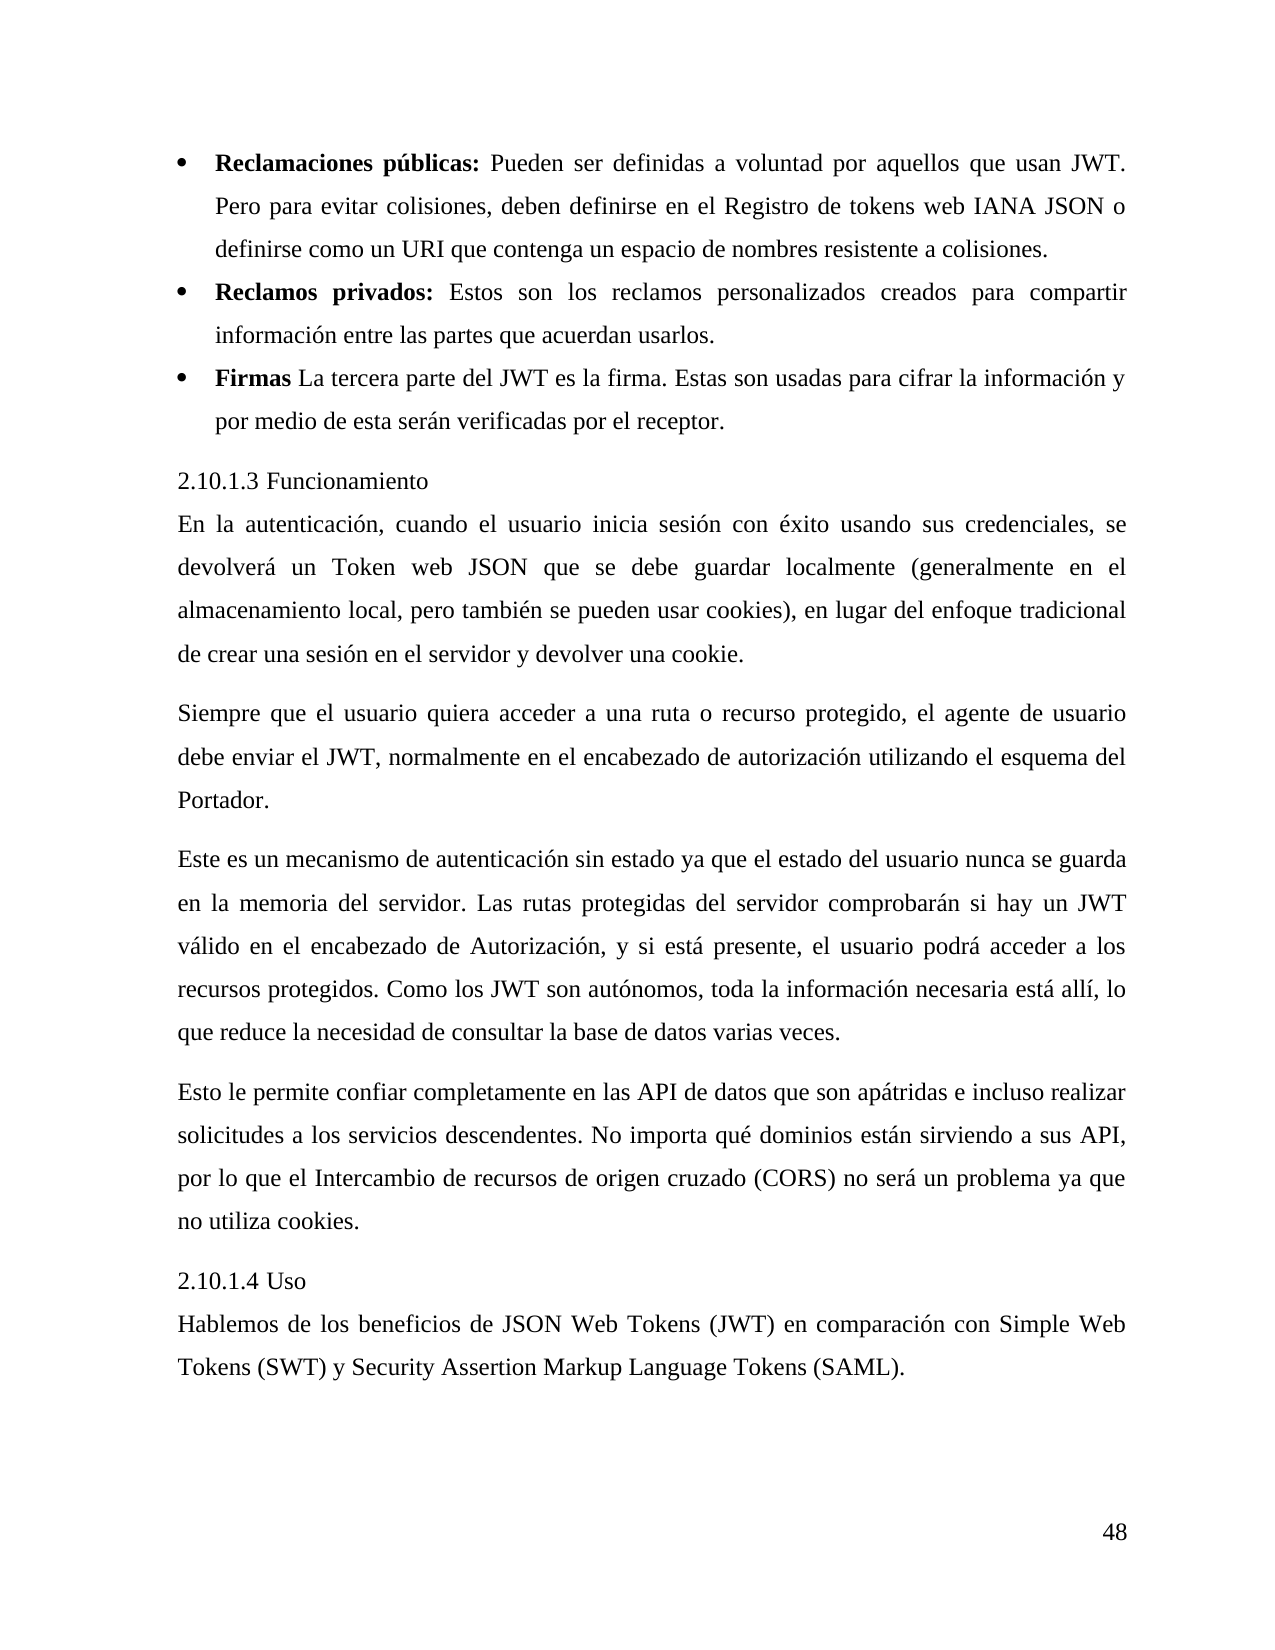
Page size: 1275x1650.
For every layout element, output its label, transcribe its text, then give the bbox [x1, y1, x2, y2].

list Firmas La tercera parte del JWT es la firma. Estas son usadas para cifrar la información y por medio de esta serán verificadas por el receptor. [177, 363, 1127, 435]
subtitle Funcionamiento [177, 466, 1127, 495]
list Reclamaciones públicas: Pueden ser definidas a voluntad por aquellos que usan JWT. Pero para evitar colisiones, deben definirse en el Registro de tokens web IANA JSON o definirse como un URI que contenga un espacio de nombres resistente a colisiones. [177, 148, 1127, 263]
text Este es un mecanismo de autenticación sin estado ya que el estado del usuario nunca se guarda en la memoria del servidor. Las rutas protegidas del servidor comprobarán si hay un JWT válido en el encabezado de Autorización, y si está presente, el usuario podrá acceder a los recursos protegidos. Como los JWT son autónomos, toda la información necesaria está allí, lo que reduce la necesidad de consultar la base de datos varias veces. [177, 844, 1127, 1046]
text En la autenticación, cuando el usuario inicia sesión con éxito usando sus credenciales, se devolverá un Token web JSON que se debe guardar localmente (generalmente en el almacenamiento local, pero también se pueden usar cookies), en lugar del enfoque tradicional de crear una sesión en el servidor y devolver una cookie. [177, 509, 1127, 667]
list Reclamos privados: Estos son los reclamos personalizados creados para compartir información entre las partes que acuerdan usarlos. [177, 277, 1127, 349]
text Siempre que el usuario quiera acceder a una ruta o recurso protegido, el agente de usuario debe enviar el JWT, normalmente en el encabezado de autorización utilizando el esquema del Portador. [177, 698, 1127, 813]
subtitle Uso [177, 1266, 1127, 1295]
text Hablemos de los beneficios de JSON Web Tokens (JWT) en comparación con Simple Web Tokens (SWT) y Security Assertion Markup Language Tokens (SAML). [177, 1309, 1127, 1381]
text Esto le permite confiar completamente en las API de datos que son apátridas e incluso realizar solicitudes a los servicios descendentes. No importa qué dominios están sirviendo a sus API, por lo que el Intercambio de recursos de origen cruzado (CORS) no será un problema ya que no utiliza cookies. [177, 1077, 1127, 1235]
